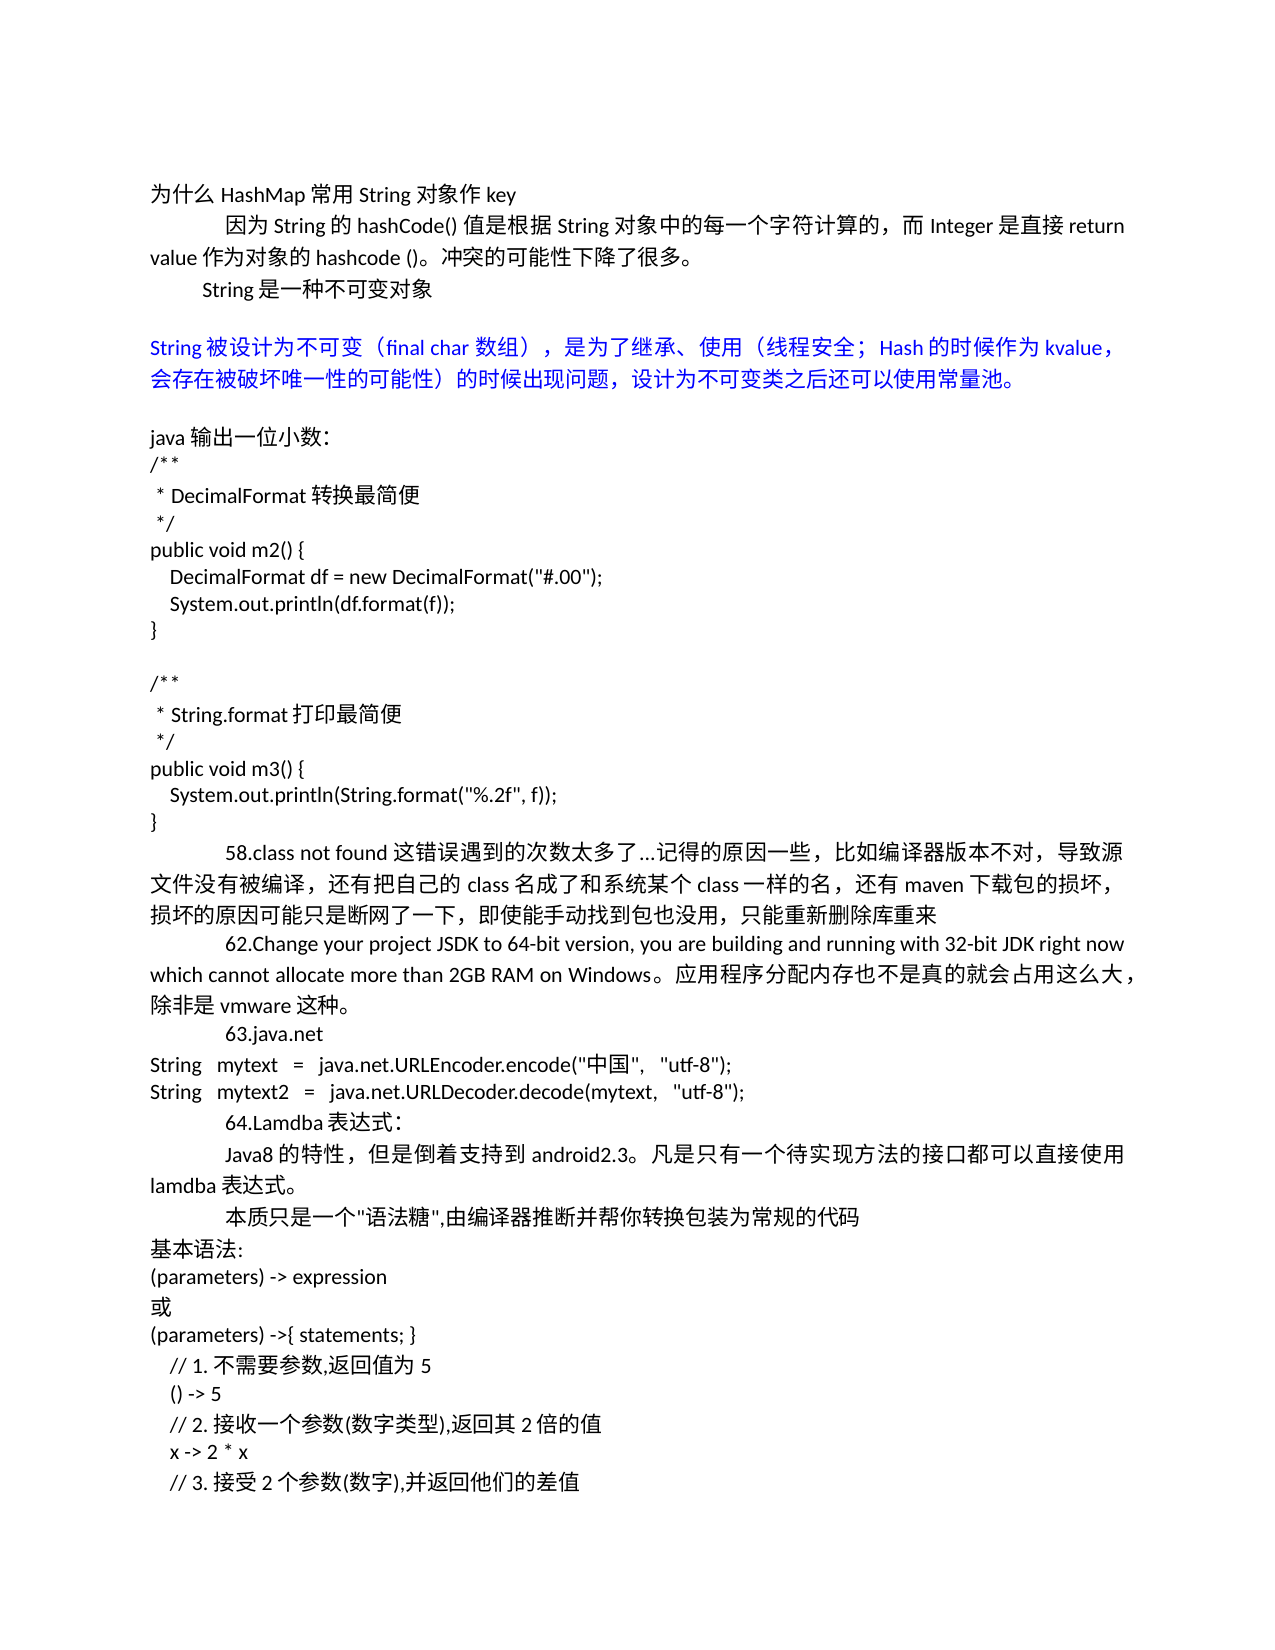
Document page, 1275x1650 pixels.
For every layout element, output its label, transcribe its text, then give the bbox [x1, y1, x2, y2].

text String mytext2 = java.net.URLDecoder.decode(mytext, "utf-8"); [150, 1078, 1125, 1105]
text (parameters) ->{ statements; } [150, 1322, 1125, 1348]
text 基本语法: [150, 1232, 1125, 1263]
text 因为String的hashCode() 值是根据 String 对象中的每一个字符计算的，而Integer是直接return value作为对象的hashcode ()。冲突的可能性下降了很多。 [150, 208, 1125, 272]
text * DecimalFormat转换最简便 [150, 478, 1125, 510]
text java 输出一位小数： [150, 420, 1125, 452]
text public void m2() { [150, 537, 1125, 563]
text // 3. 接受2个参数(数字),并返回他们的差值 [150, 1465, 1125, 1497]
text // 1. 不需要参数,返回值为 5 [150, 1348, 1125, 1380]
text Java8的特性，但是倒着支持到android2.3。凡是只有一个待实现方法的接口都可以直接使用lamdba表达式。 [150, 1137, 1125, 1200]
text } [150, 808, 1125, 835]
text () -> 5 [150, 1380, 1125, 1407]
text * String.format打印最简便 [150, 697, 1125, 728]
text 64.Lamdba表达式： [150, 1105, 1125, 1137]
text 为什么 HashMap 常用 String 对象作 key [150, 177, 1125, 208]
text } [150, 617, 1125, 643]
text 62.Change your project JSDK to 64-bit version, you are building and running with 32-bit JDK right now which cannot allocate more than 2GB RAM on Windows。应用程序分配内存也不是真的就会占用这么大，除非是vmware这种。 [150, 930, 1125, 1020]
text 58.class not found这错误遇到的次数太多了...记得的原因一些，比如编译器版本不对，导致源文件没有被编译，还有把自己的class名成了和系统某个class一样的名，还有maven下载包的损坏，损坏的原因可能只是断网了一下，即使能手动找到包也没用，只能重新删除库重来 [150, 835, 1125, 930]
text System.out.println(df.format(f)); [150, 590, 1125, 617]
text 本质只是一个"语法糖",由编译器推断并帮你转换包装为常规的代码 [150, 1200, 1125, 1232]
text */ [150, 728, 1125, 755]
text 或 [150, 1290, 1125, 1322]
text /** [150, 670, 1125, 697]
text String是一种不可变对象 [150, 272, 1125, 303]
text */ [150, 510, 1125, 537]
text x -> 2 * x [150, 1438, 1125, 1465]
text // 2. 接收一个参数(数字类型),返回其2倍的值 [150, 1407, 1125, 1438]
text System.out.println(String.format("%.2f", f)); [150, 782, 1125, 808]
text DecimalFormat df = new DecimalFormat("#.00"); [150, 563, 1125, 590]
text 63.java.net [150, 1020, 1125, 1047]
text (parameters) -> expression [150, 1263, 1125, 1290]
text /** [150, 452, 1125, 478]
text String mytext = java.net.URLEncoder.encode("中国", "utf-8"); [150, 1047, 1125, 1078]
text String被设计为不可变（final char 数组），是为了继承、使用（线程安全；Hash的时候作为kvalue，会存在被破坏唯一性的可能性）的时候出现问题，设计为不可变类之后还可以使用常量池。 [150, 330, 1125, 393]
text public void m3() { [150, 755, 1125, 782]
